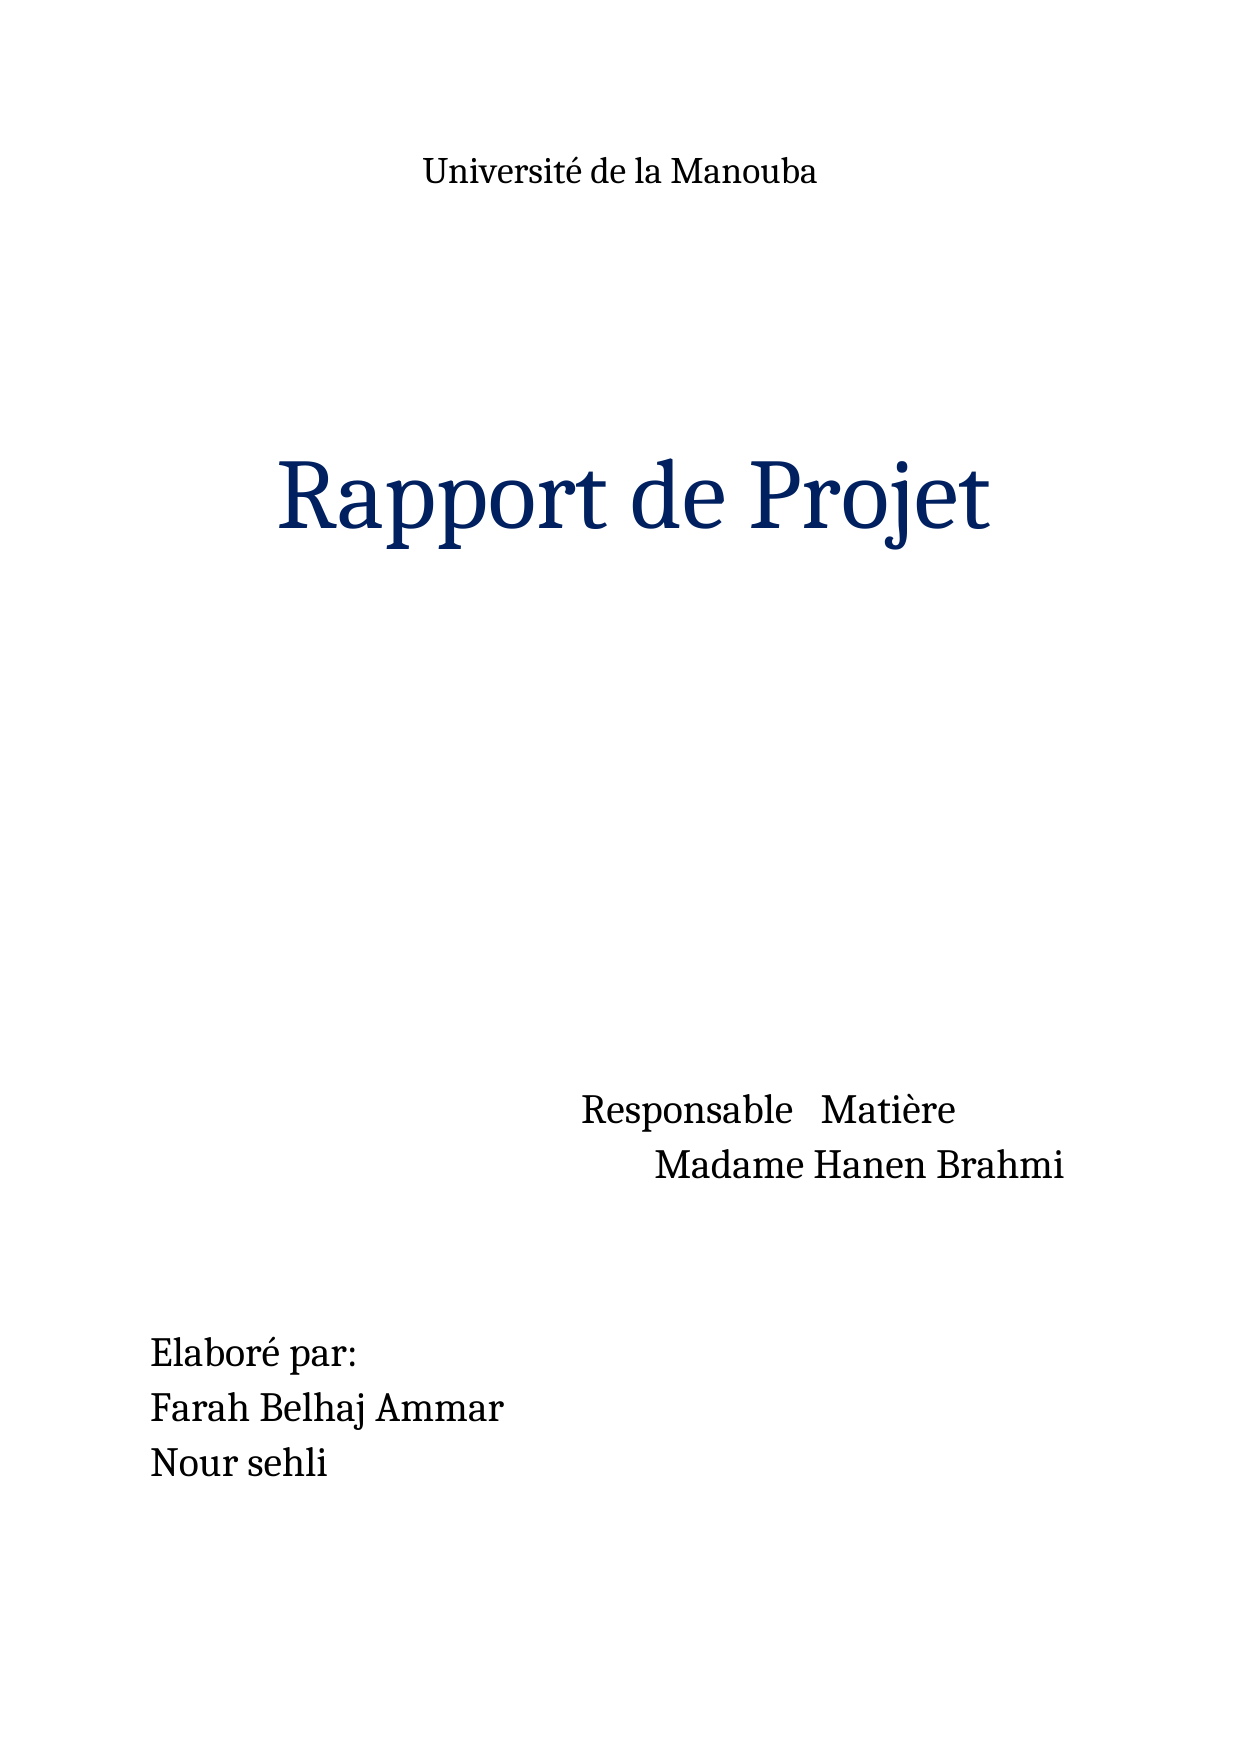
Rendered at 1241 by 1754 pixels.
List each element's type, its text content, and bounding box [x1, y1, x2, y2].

text Madame Hanen Brahmi [150, 1141, 1090, 1189]
text Farah Belhaj Ammar [150, 1384, 1090, 1432]
text Elaboré par: [150, 1329, 1090, 1377]
text Nour sehli [150, 1439, 1090, 1487]
text Université de la Manouba [150, 150, 1090, 193]
text Rapport de Projet [150, 439, 1090, 554]
text Responsable Matière [150, 1086, 1090, 1134]
